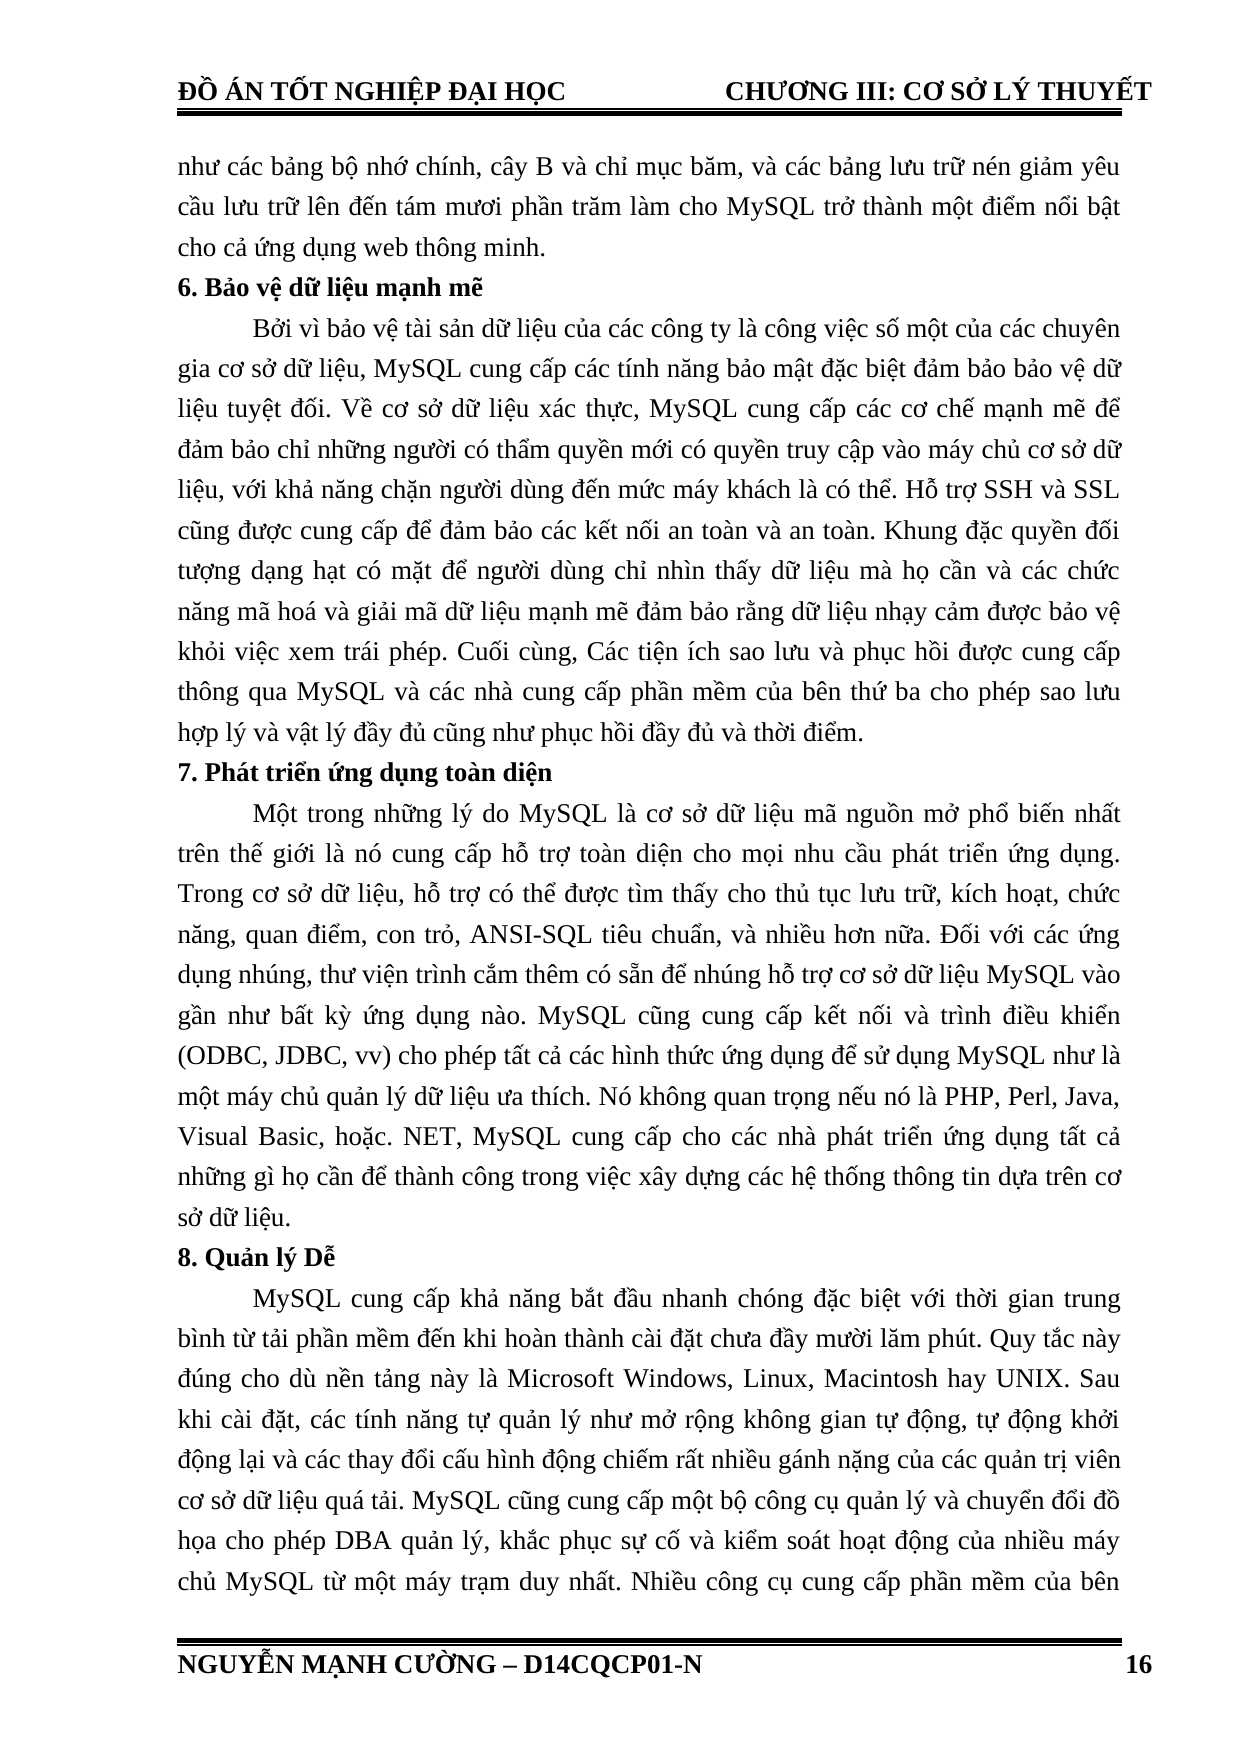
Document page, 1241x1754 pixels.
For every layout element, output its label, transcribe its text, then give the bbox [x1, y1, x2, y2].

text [177, 1282, 1122, 1596]
text 8. Quản lý Dễ [177, 1241, 1122, 1272]
text Bởi vì bảo vệ tài sản dữ liệu của các công ty là công việc số một của các chuyên gia cơ sở dữ liệu, MySQL cung cấp các tính năng bảo mật đặc biệt đảm bảo bảo vệ dữ liệu tuyệt đối. Về cơ sở dữ liệu xác thực, MySQL cung cấp các cơ chế mạnh mẽ để đảm bảo chỉ những người có thẩm quyền mới có quyền truy cập vào máy chủ cơ sở dữ liệu, với khả năng chặn người dùng đến mức máy khách là có thể. Hỗ trợ SSH và SSL cũng được cung cấp để đảm bảo các kết nối an toàn và an toàn. Khung đặc quyền đối tượng dạng hạt có mặt để người dùng chỉ nhìn thấy dữ liệu mà họ cần và các chức năng mã hoá và giải mã dữ liệu mạnh mẽ đảm bảo rằng dữ liệu nhạy cảm được bảo vệ khỏi việc xem trái phép. Cuối cùng, Các tiện ích sao lưu và phục hồi được cung cấp thông qua MySQL và các nhà cung cấp phần mềm của bên thứ ba cho phép sao lưu hợp lý và vật lý đầy đủ cũng như phục hồi đầy đủ và thời điểm. [177, 312, 1122, 747]
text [177, 150, 1122, 262]
text Một trong những lý do MySQL là cơ sở dữ liệu mã nguồn mở phổ biến nhất trên thế giới là nó cung cấp hỗ trợ toàn diện cho mọi nhu cầu phát triển ứng dụng. Trong cơ sở dữ liệu, hỗ trợ có thể được tìm thấy cho thủ tục lưu trữ, kích hoạt, chức năng, quan điểm, con trỏ, ANSI-SQL tiêu chuẩn, và nhiều hơn nữa. Đối với các ứng dụng nhúng, thư viện trình cắm thêm có sẵn để nhúng hỗ trợ cơ sở dữ liệu MySQL vào gần như bất kỳ ứng dụng nào. MySQL cũng cung cấp kết nối và trình điều khiển (ODBC, JDBC, vv) cho phép tất cả các hình thức ứng dụng để sử dụng MySQL như là một máy chủ quản lý dữ liệu ưa thích. Nó không quan trọng nếu nó là PHP, Perl, Java, Visual Basic, hoặc. NET, MySQL cung cấp cho các nhà phát triển ứng dụng tất cả những gì họ cần để thành công trong việc xây dựng các hệ thống thông tin dựa trên cơ sở dữ liệu. [177, 797, 1122, 1232]
text 7. Phát triển ứng dụng toàn diện [177, 756, 1122, 787]
text 6. Bảo vệ dữ liệu mạnh mẽ [177, 271, 1122, 302]
